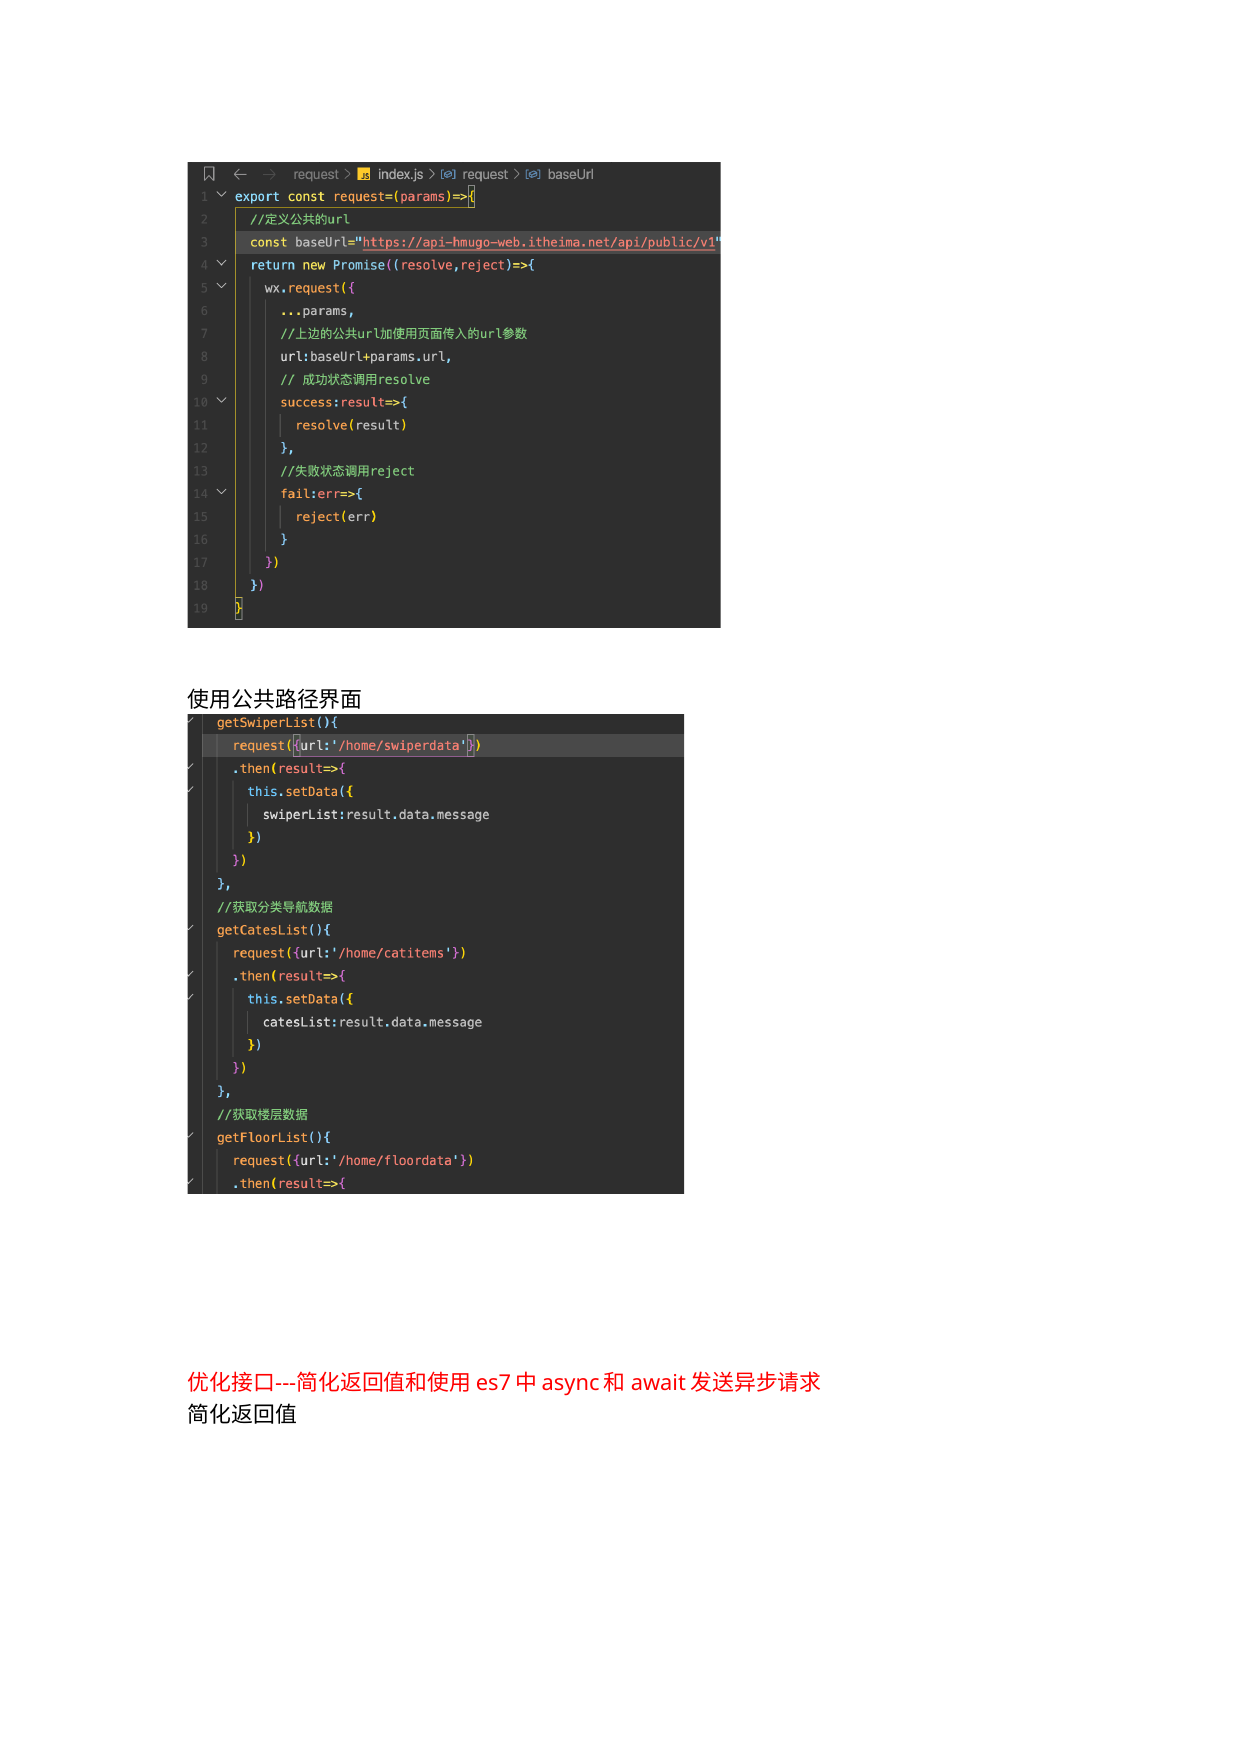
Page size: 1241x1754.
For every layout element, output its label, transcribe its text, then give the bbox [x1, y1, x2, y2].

text 使用公共路径界面 [187, 682, 1053, 714]
picture [187, 162, 721, 628]
text 简化返回值 [187, 1397, 1053, 1429]
picture [187, 714, 685, 1194]
text 优化接口---简化返回值和使用es7中async和 await发送异步请求 [187, 1364, 1053, 1397]
